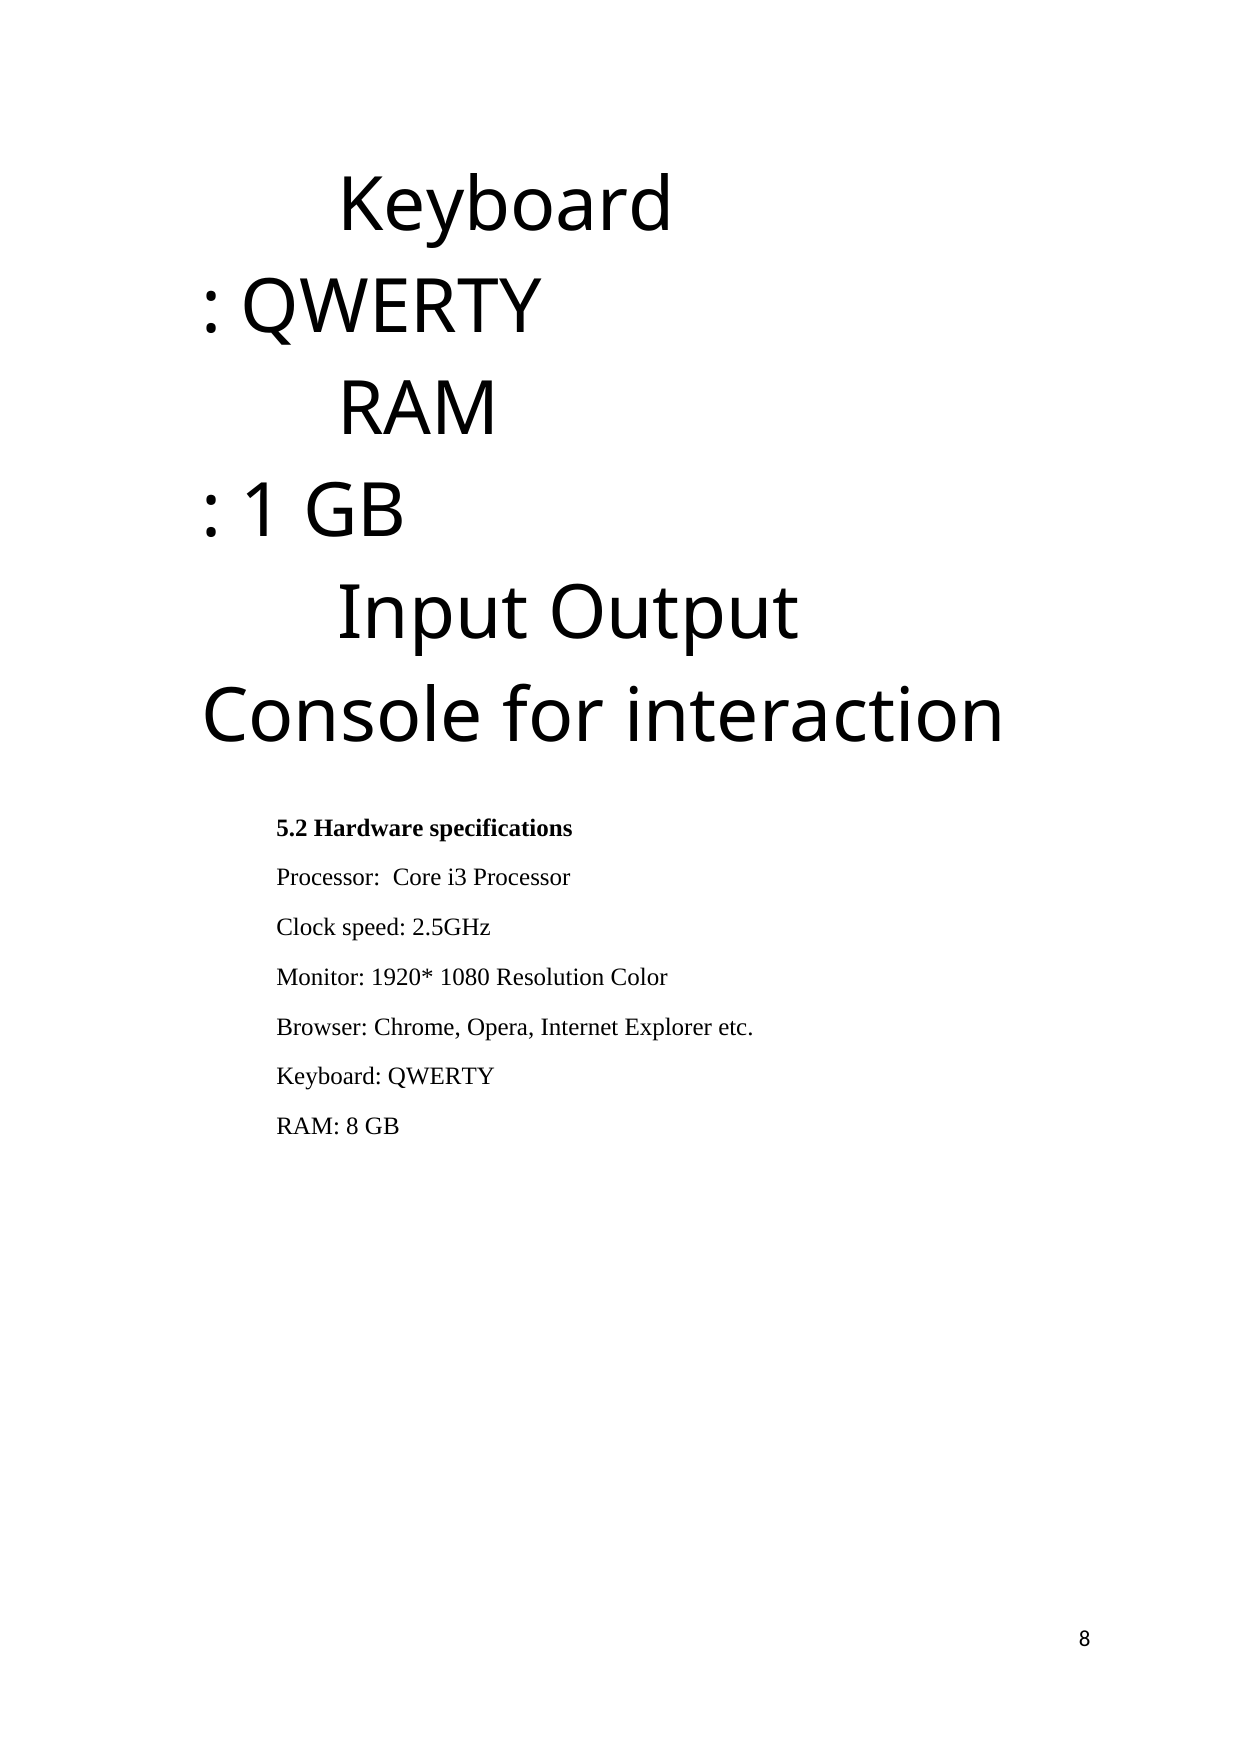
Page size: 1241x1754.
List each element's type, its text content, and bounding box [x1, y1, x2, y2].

text Processor: Core i3 Processor [276, 862, 1090, 891]
text Browser: Chrome, Opera, Internet Explorer etc. [276, 1012, 1090, 1040]
text Keyboard: QWERTY [276, 1061, 1090, 1090]
text Monitor: 1920* 1080 Resolution Color [276, 962, 1090, 991]
text RAM: 8 GB [276, 1111, 1090, 1140]
text Keyboard : QWERTY [201, 150, 1090, 354]
text Clock speed: 2.5GHz [276, 912, 1090, 941]
text Input Output Console for interaction [201, 559, 1090, 763]
text 5.2 Hardware specifications [276, 813, 1090, 842]
text RAM : 1 GB [201, 354, 1090, 559]
